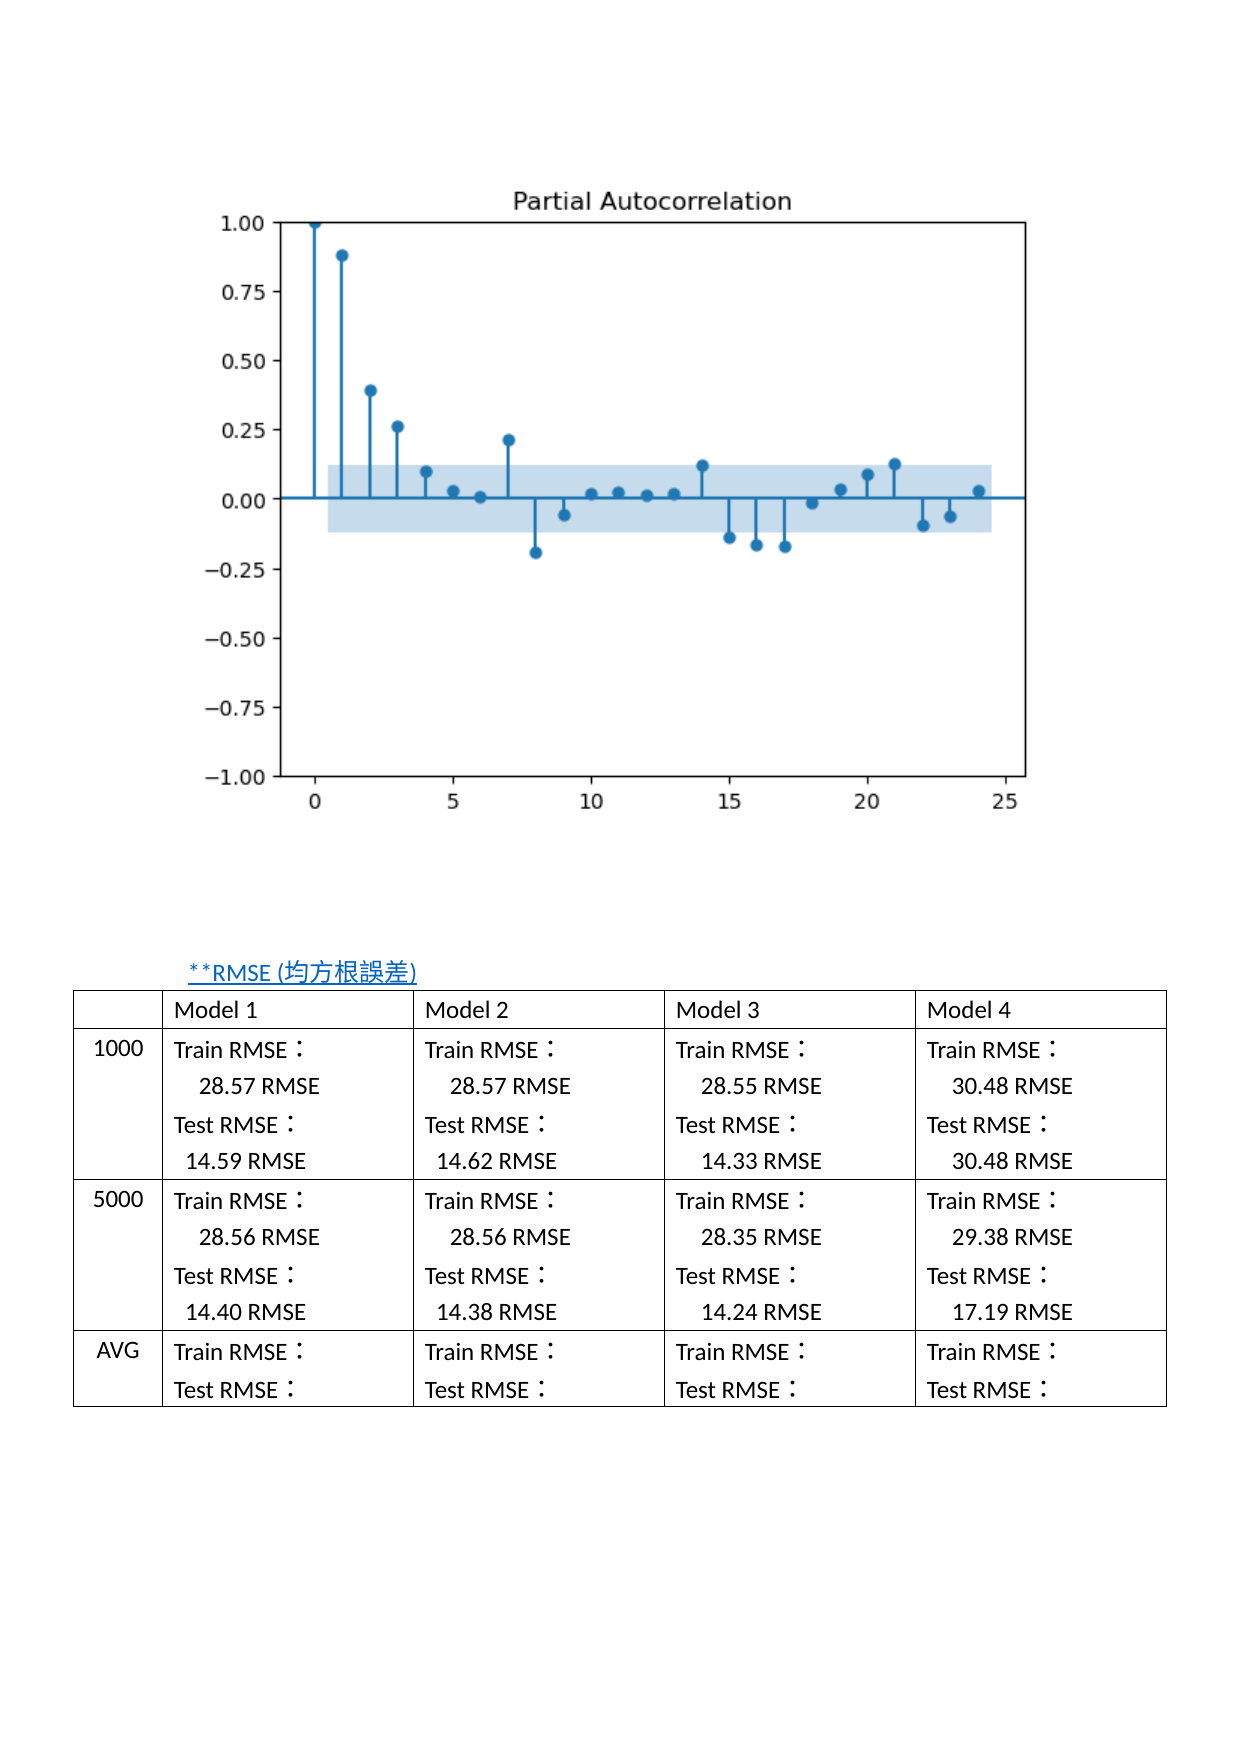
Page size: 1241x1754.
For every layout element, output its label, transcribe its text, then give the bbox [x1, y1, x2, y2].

table_cell Train RMSE： Test RMSE： [665, 1331, 915, 1406]
table_header [74, 991, 162, 1028]
table_header Model 1 [163, 991, 413, 1028]
table_cell Train RMSE： 28.55 RMSE Test RMSE： 14.33 RMSE [665, 1029, 915, 1179]
table_header Model 3 [665, 991, 915, 1028]
table_cell Train RMSE： 29.38 RMSE Test RMSE： 17.19 RMSE [916, 1180, 1166, 1330]
table_cell Train RMSE： 28.57 RMSE Test RMSE： 14.62 RMSE [414, 1029, 664, 1179]
table_cell Train RMSE： 28.35 RMSE Test RMSE： 14.24 RMSE [665, 1180, 915, 1330]
table_cell Train RMSE： Test RMSE： [414, 1331, 664, 1406]
table_header Model 4 [916, 991, 1166, 1028]
table_cell Train RMSE： 30.48 RMSE Test RMSE： 30.48 RMSE [916, 1029, 1166, 1179]
table_cell AVG [74, 1331, 162, 1406]
table_cell Train RMSE： 28.56 RMSE Test RMSE： 14.40 RMSE [163, 1180, 413, 1330]
table_cell 5000 [74, 1180, 162, 1330]
table_cell Train RMSE： 28.56 RMSE Test RMSE： 14.38 RMSE [414, 1180, 664, 1330]
table_cell Train RMSE： 28.57 RMSE Test RMSE： 14.59 RMSE [163, 1029, 413, 1179]
table_header Model 2 [414, 991, 664, 1028]
table_cell Train RMSE： Test RMSE： [163, 1331, 413, 1406]
table_cell Train RMSE： Test RMSE： [916, 1331, 1166, 1406]
picture [187, 177, 1040, 827]
text **RMSE (均方根誤差) [187, 952, 1053, 989]
table_cell 1000 [74, 1029, 162, 1179]
